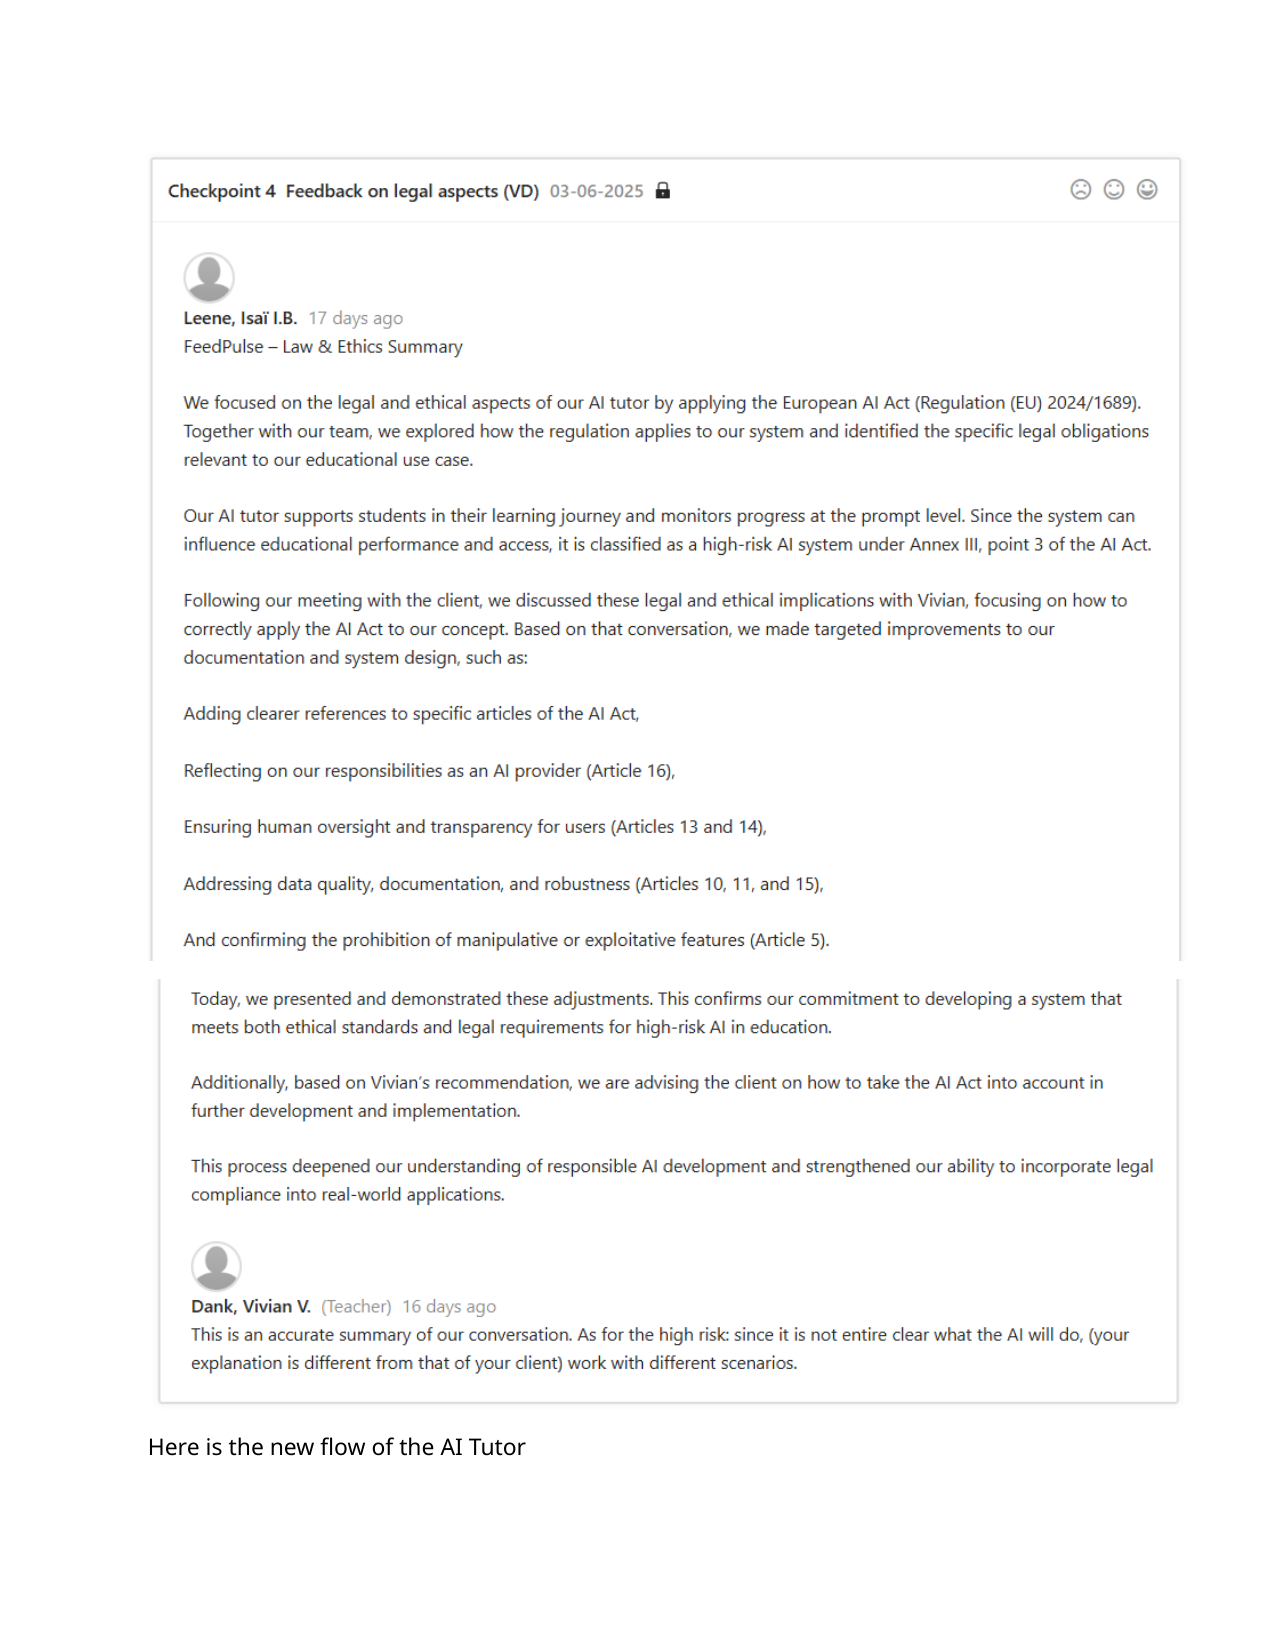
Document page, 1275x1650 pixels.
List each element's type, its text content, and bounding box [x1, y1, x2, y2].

picture [147, 979, 1189, 1412]
text Here is the new flow of the AI Tutor [148, 1431, 1127, 1462]
picture [147, 147, 1194, 961]
